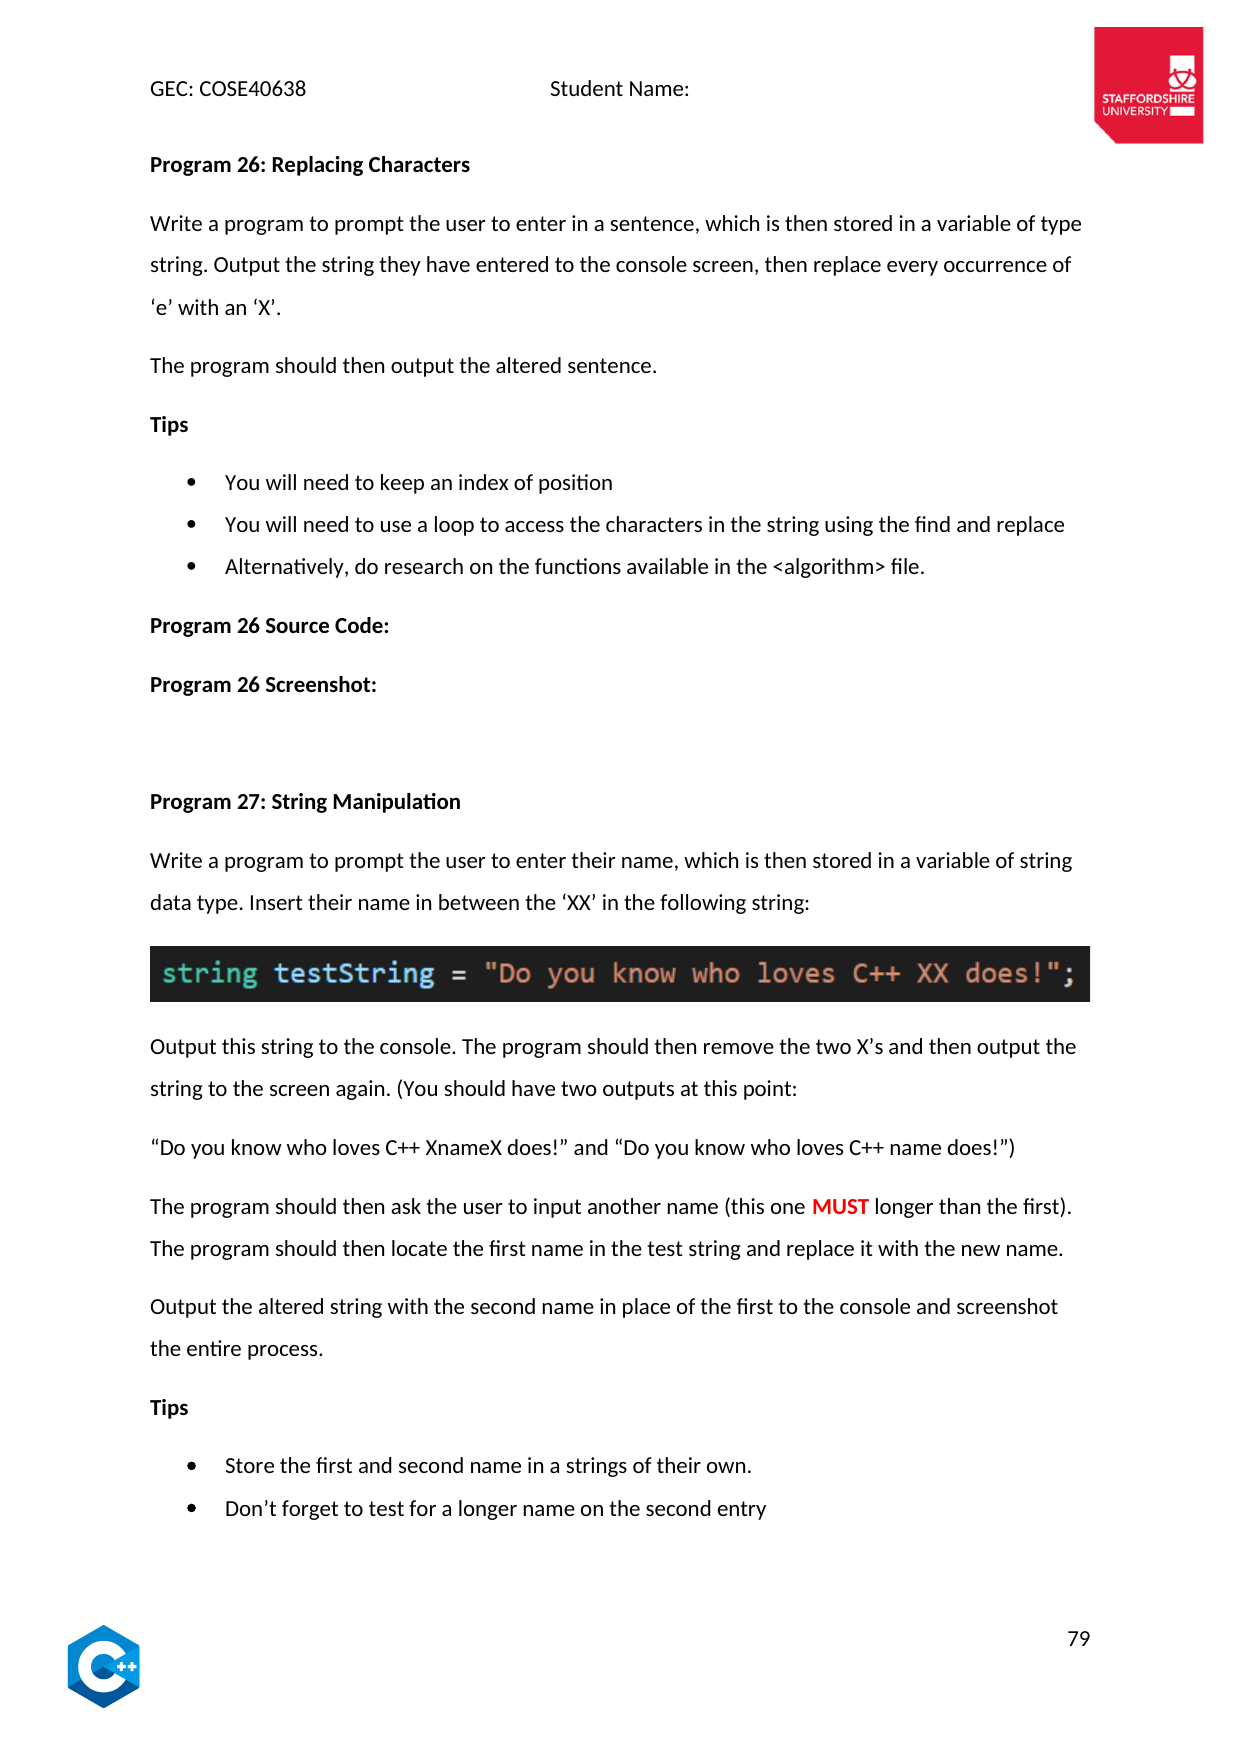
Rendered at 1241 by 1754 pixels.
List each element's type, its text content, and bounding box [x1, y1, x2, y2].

picture [150, 946, 1091, 1002]
list You will need to keep an index of position [187, 468, 1090, 497]
text Output this string to the console. The program should then remove the two X’s and then output the string to the screen again. (You should have two outputs at this point: [150, 1032, 1090, 1102]
text Program 26: Replacing Characters [150, 150, 1090, 178]
text The program should then output the altered sentence. [150, 351, 1090, 379]
text Program 26 Source Code: [150, 611, 1090, 639]
list Alternatively, do research on the functions available in the <algorithm> file. [187, 552, 1090, 581]
text Program 27: String Manipulation [150, 787, 1090, 815]
text Output the altered string with the second name in place of the first to the console and screenshot the entire process. [150, 1292, 1090, 1362]
list You will need to use a loop to access the characters in the string using the find and replace [187, 511, 1090, 538]
text Tips [150, 410, 1090, 438]
picture [1088, 27, 1209, 148]
text “Do you know who loves C++ XnameX does!” and “Do you know who loves C++ name does!”) [150, 1133, 1090, 1161]
text The program should then ask the user to input another name (this one MUST longer than the first). The program should then locate the first name in the test string and replace it with the new name. [150, 1192, 1090, 1262]
text Tips [150, 1393, 1090, 1421]
list Store the first and second name in a strings of their own. [187, 1452, 1090, 1480]
text Program 26 Screenshot: [150, 670, 1090, 698]
text Write a program to prompt the user to enter in a sentence, which is then stored in a variable of type string. Output the string they have entered to the console screen, then replace every occurrence of ‘e’ with an ‘X’. [150, 209, 1090, 321]
picture [53, 1625, 150, 1708]
text Write a program to prompt the user to enter their name, which is then stored in a variable of string data type. Insert their name in between the ‘XX’ in the following string: [150, 846, 1090, 916]
list Don’t forget to test for a longer name on the second entry [187, 1494, 1090, 1522]
